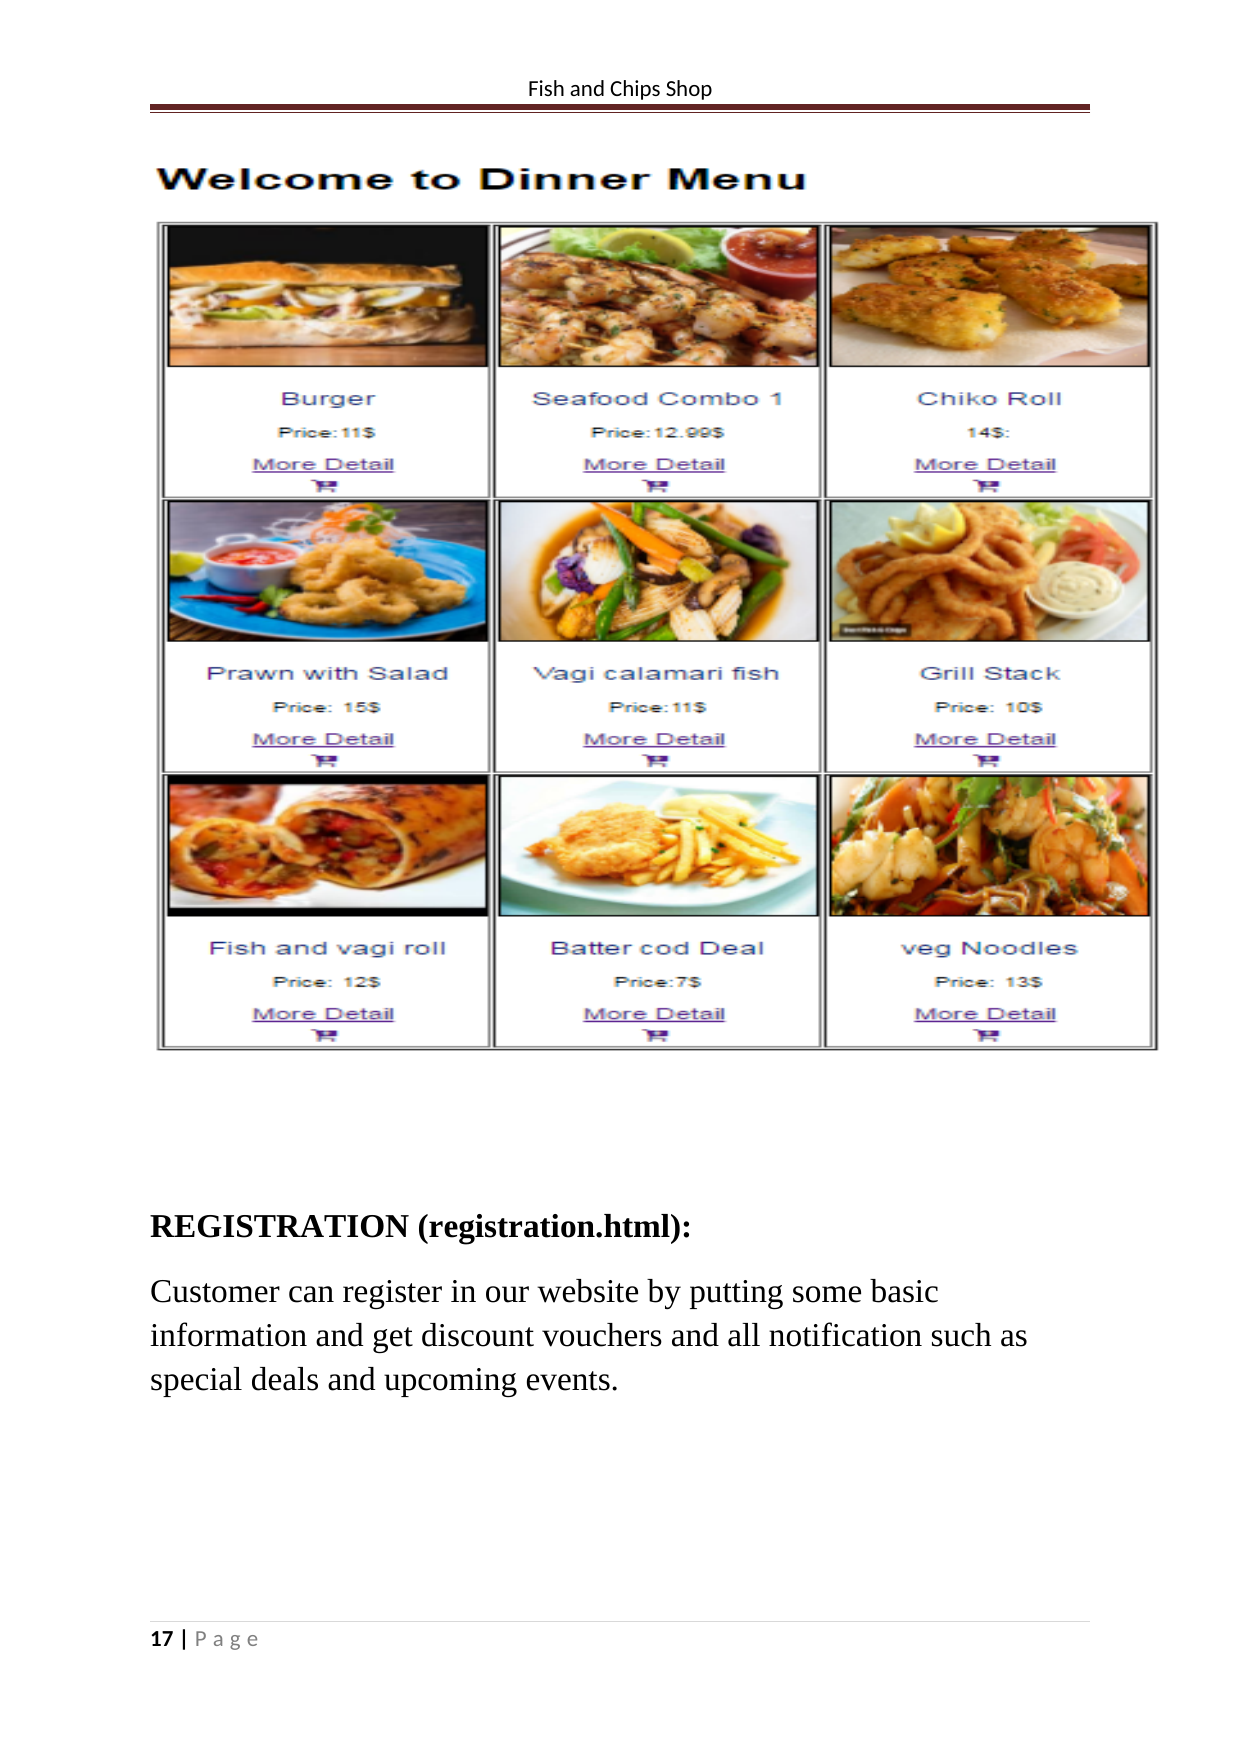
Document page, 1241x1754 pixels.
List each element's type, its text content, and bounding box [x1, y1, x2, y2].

text Customer can register in our website by putting some basic information and get discount vouchers and all notification such as special deals and upcoming events. [150, 1271, 1090, 1398]
text REGISTRATION (registration.html): [150, 1207, 1090, 1245]
picture [150, 150, 1165, 1052]
